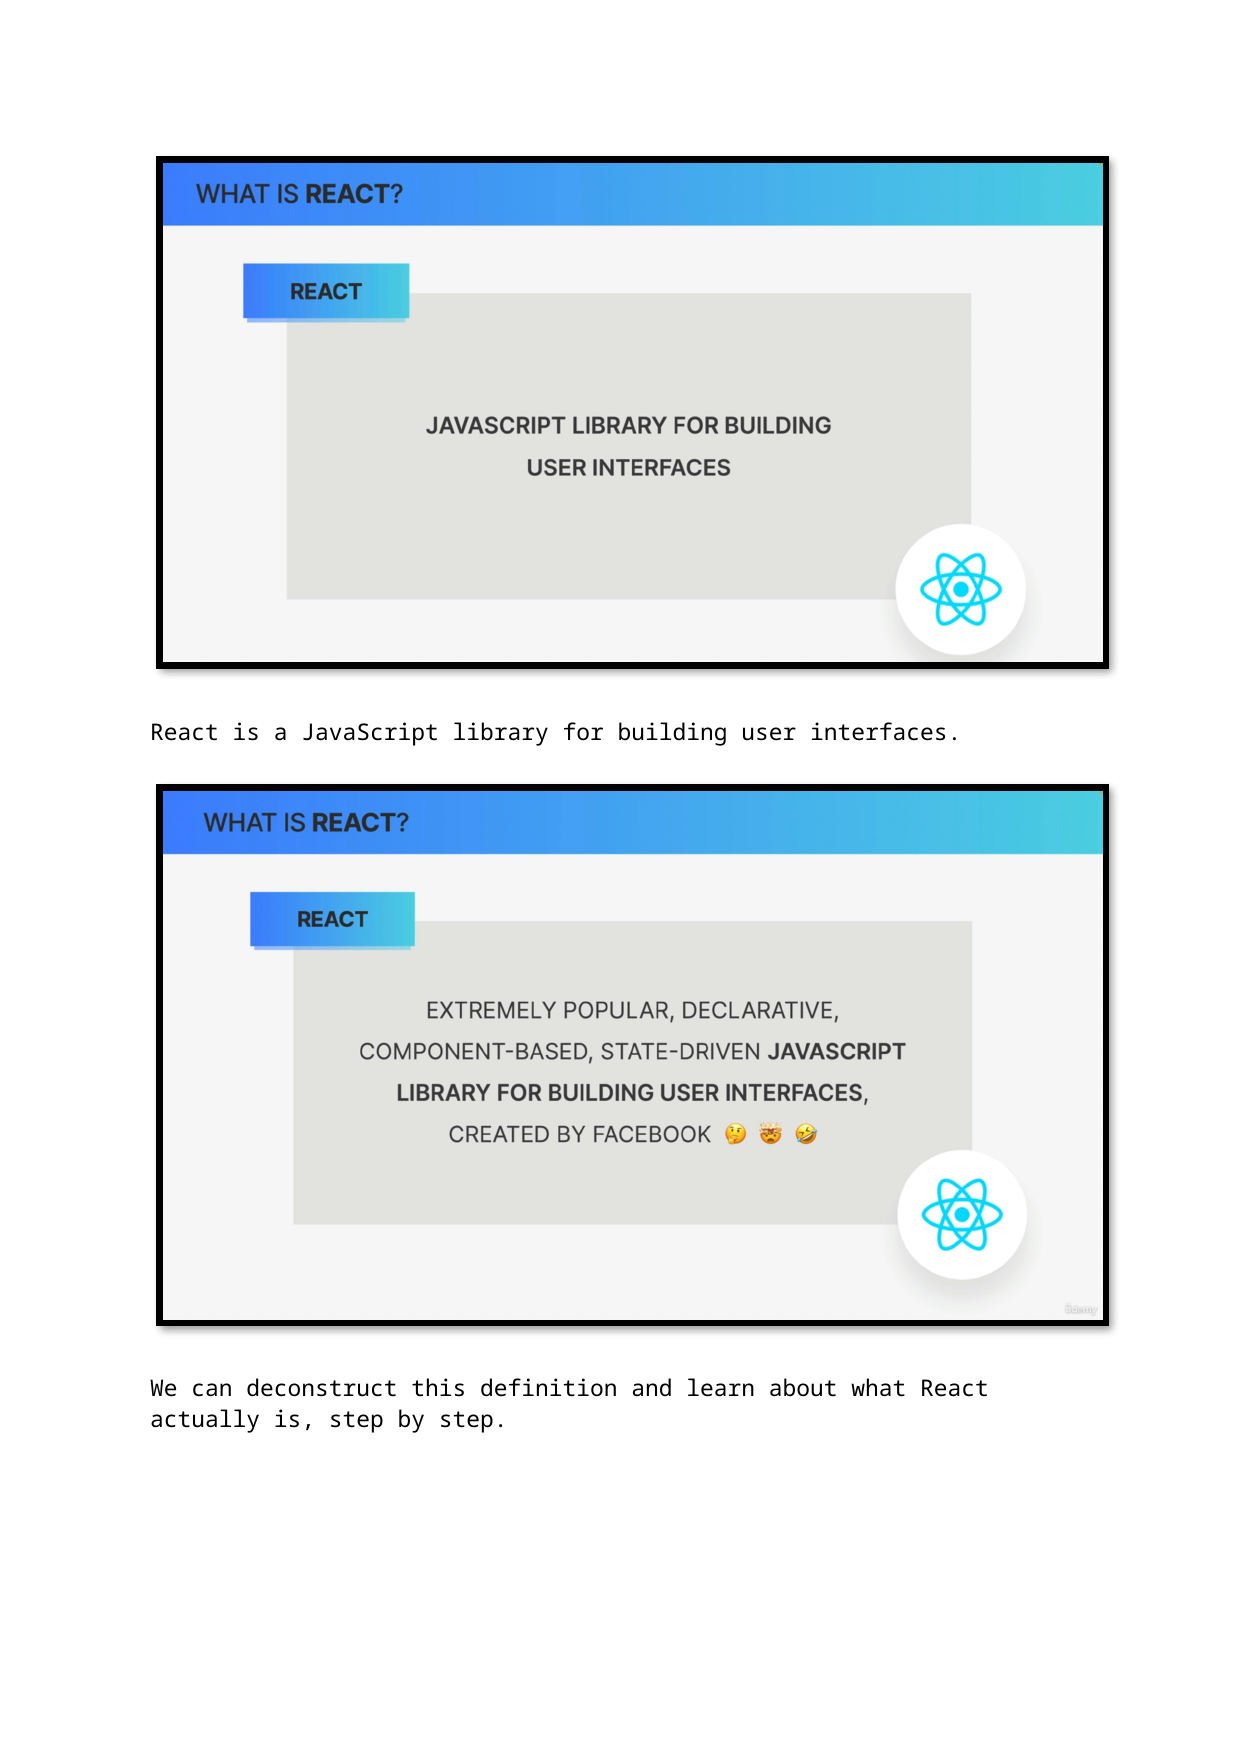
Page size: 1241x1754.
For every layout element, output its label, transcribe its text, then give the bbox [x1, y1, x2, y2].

text We can deconstruct this definition and learn about what React actually is, step by step. [150, 1372, 1090, 1434]
picture [163, 791, 1103, 1320]
picture [163, 163, 1103, 662]
text React is a JavaScript library for building user interfaces. [150, 716, 1090, 747]
